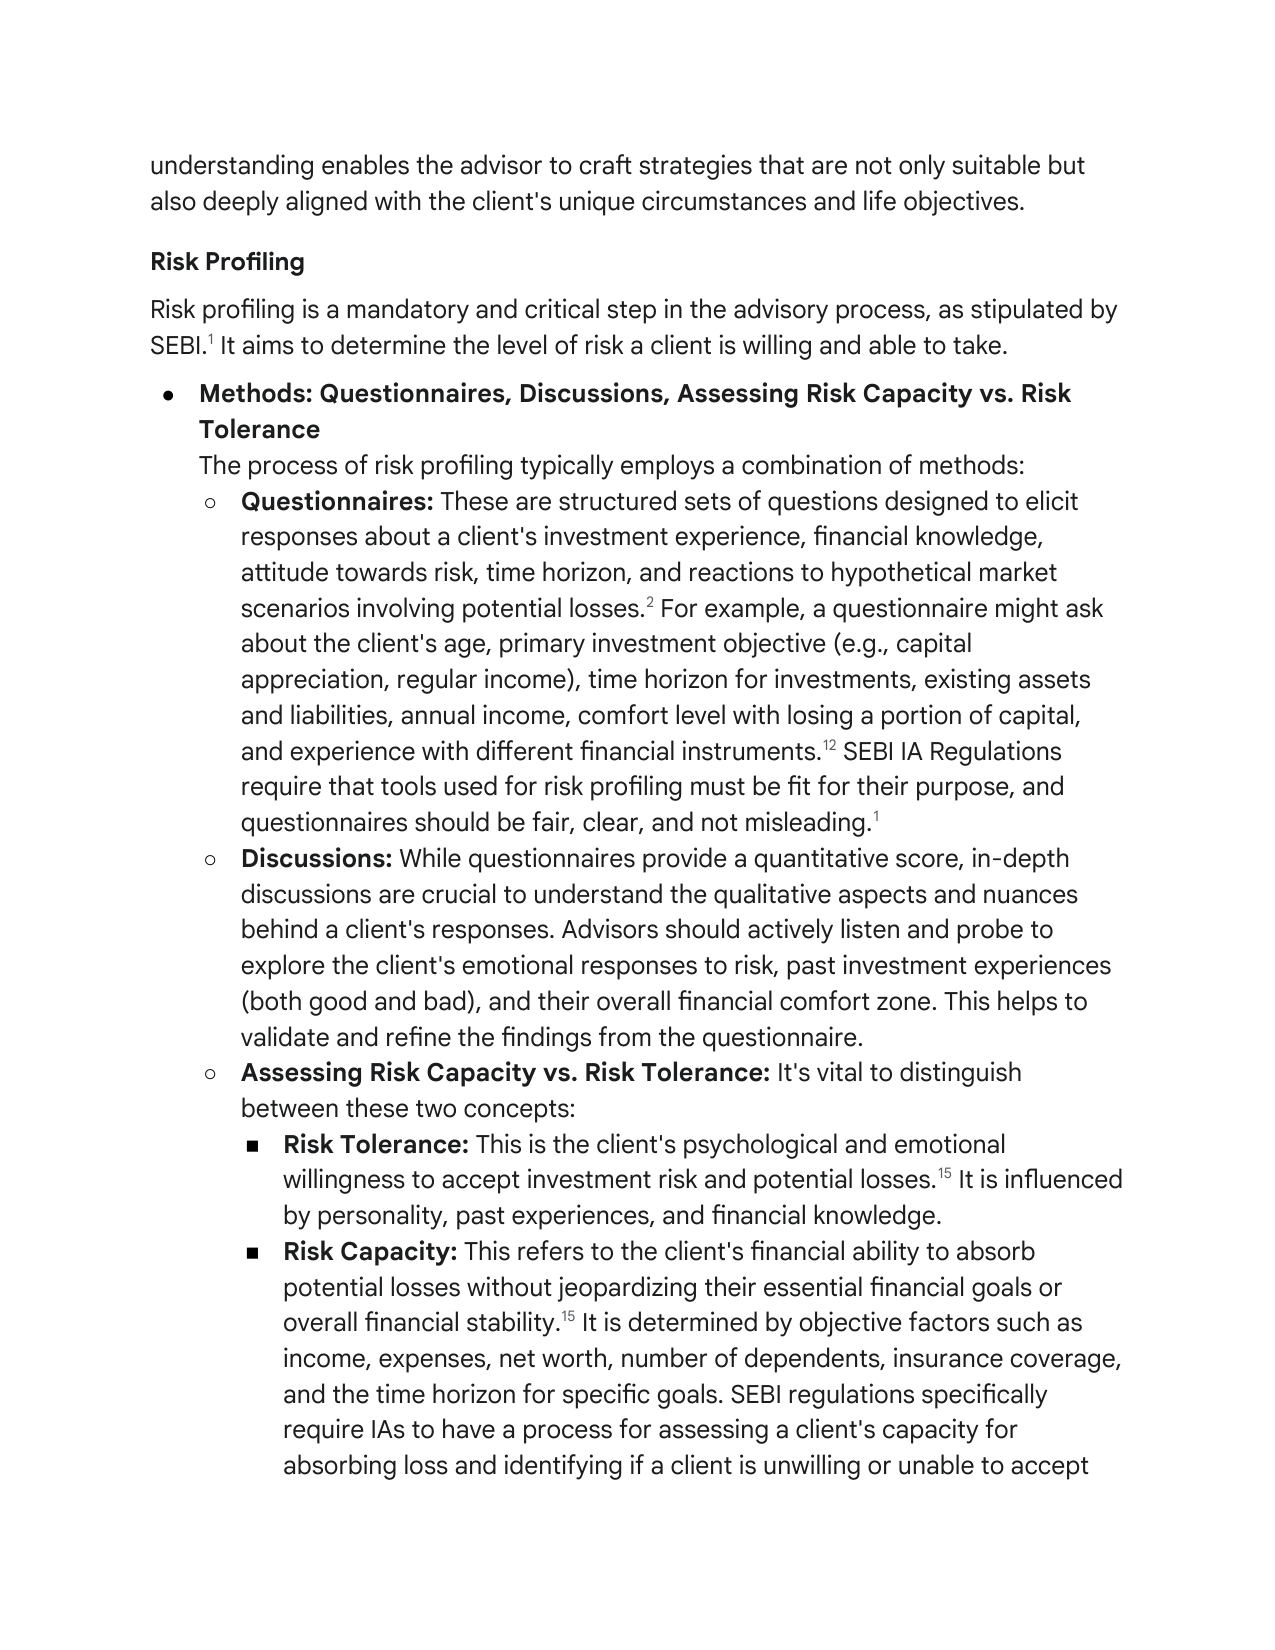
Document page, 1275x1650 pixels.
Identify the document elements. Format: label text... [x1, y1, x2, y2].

list Discussions: While questionnaires provide a quantitative score, in-depth discussions are crucial to understand the qualitative aspects and nuances behind a client's responses. Advisors should actively listen and probe to explore the client's emotional responses to risk, past investment experiences (both good and bad), and their overall financial comfort zone. This helps to validate and refine the findings from the questionnaire. [203, 843, 1125, 1053]
list Assessing Risk Capacity vs. Risk Tolerance: It's vital to distinguish between these two concepts: [203, 1057, 1125, 1124]
list Methods: Questionnaires, Discussions, Assessing Risk Capacity vs. Risk Tolerance The process of risk profiling typically employs a combination of methods: [161, 379, 1125, 481]
text Risk profiling is a mandatory and critical step in the advisory process, as stipulated by SEBI.1 It aims to determine the level of risk a client is willing and able to take. [150, 295, 1125, 362]
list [245, 1236, 1125, 1482]
subtitle Risk Profiling [150, 246, 1125, 278]
list Risk Tolerance: This is the client's psychological and emotional willingness to accept investment risk and potential losses.15 It is influenced by personality, past experiences, and financial knowledge. [245, 1129, 1125, 1232]
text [150, 150, 1125, 217]
list Questionnaires: These are structured sets of questions designed to elicit responses about a client's investment experience, financial knowledge, attitude towards risk, time horizon, and reactions to hypothetical market scenarios involving potential losses.2 For example, a questionnaire might ask about the client's age, primary investment objective (e.g., capital appreciation, regular income), time horizon for investments, existing assets and liabilities, annual income, comfort level with losing a portion of capital, and experience with different financial instruments.12 SEBI IA Regulations require that tools used for risk profiling must be fit for their purpose, and questionnaires should be fair, clear, and not misleading.1 [203, 486, 1125, 839]
